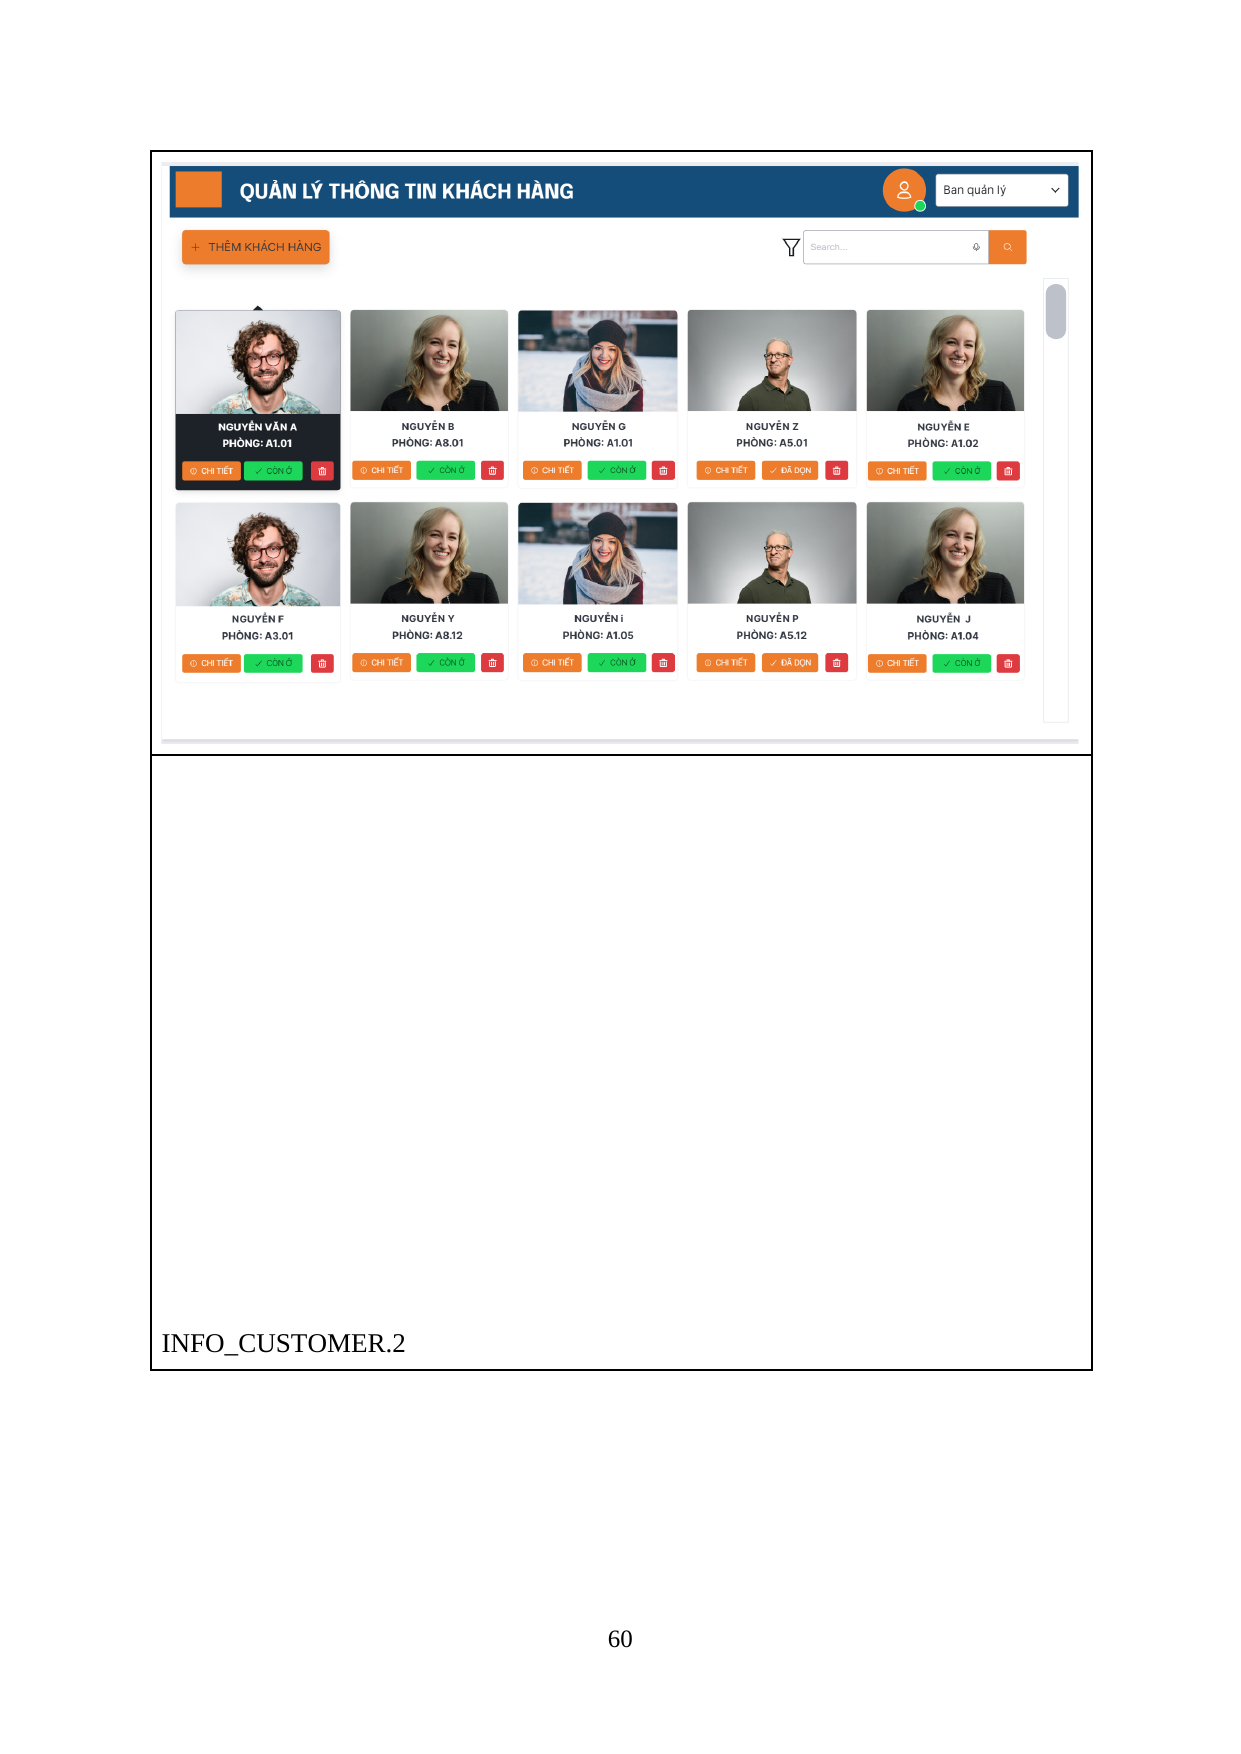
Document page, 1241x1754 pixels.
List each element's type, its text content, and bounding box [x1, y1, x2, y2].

picture [161, 162, 1079, 744]
table_header INFO_CUSTOMER.1 [152, 152, 1091, 754]
table_cell INFO_CUSTOMER.2 [152, 756, 1091, 1369]
